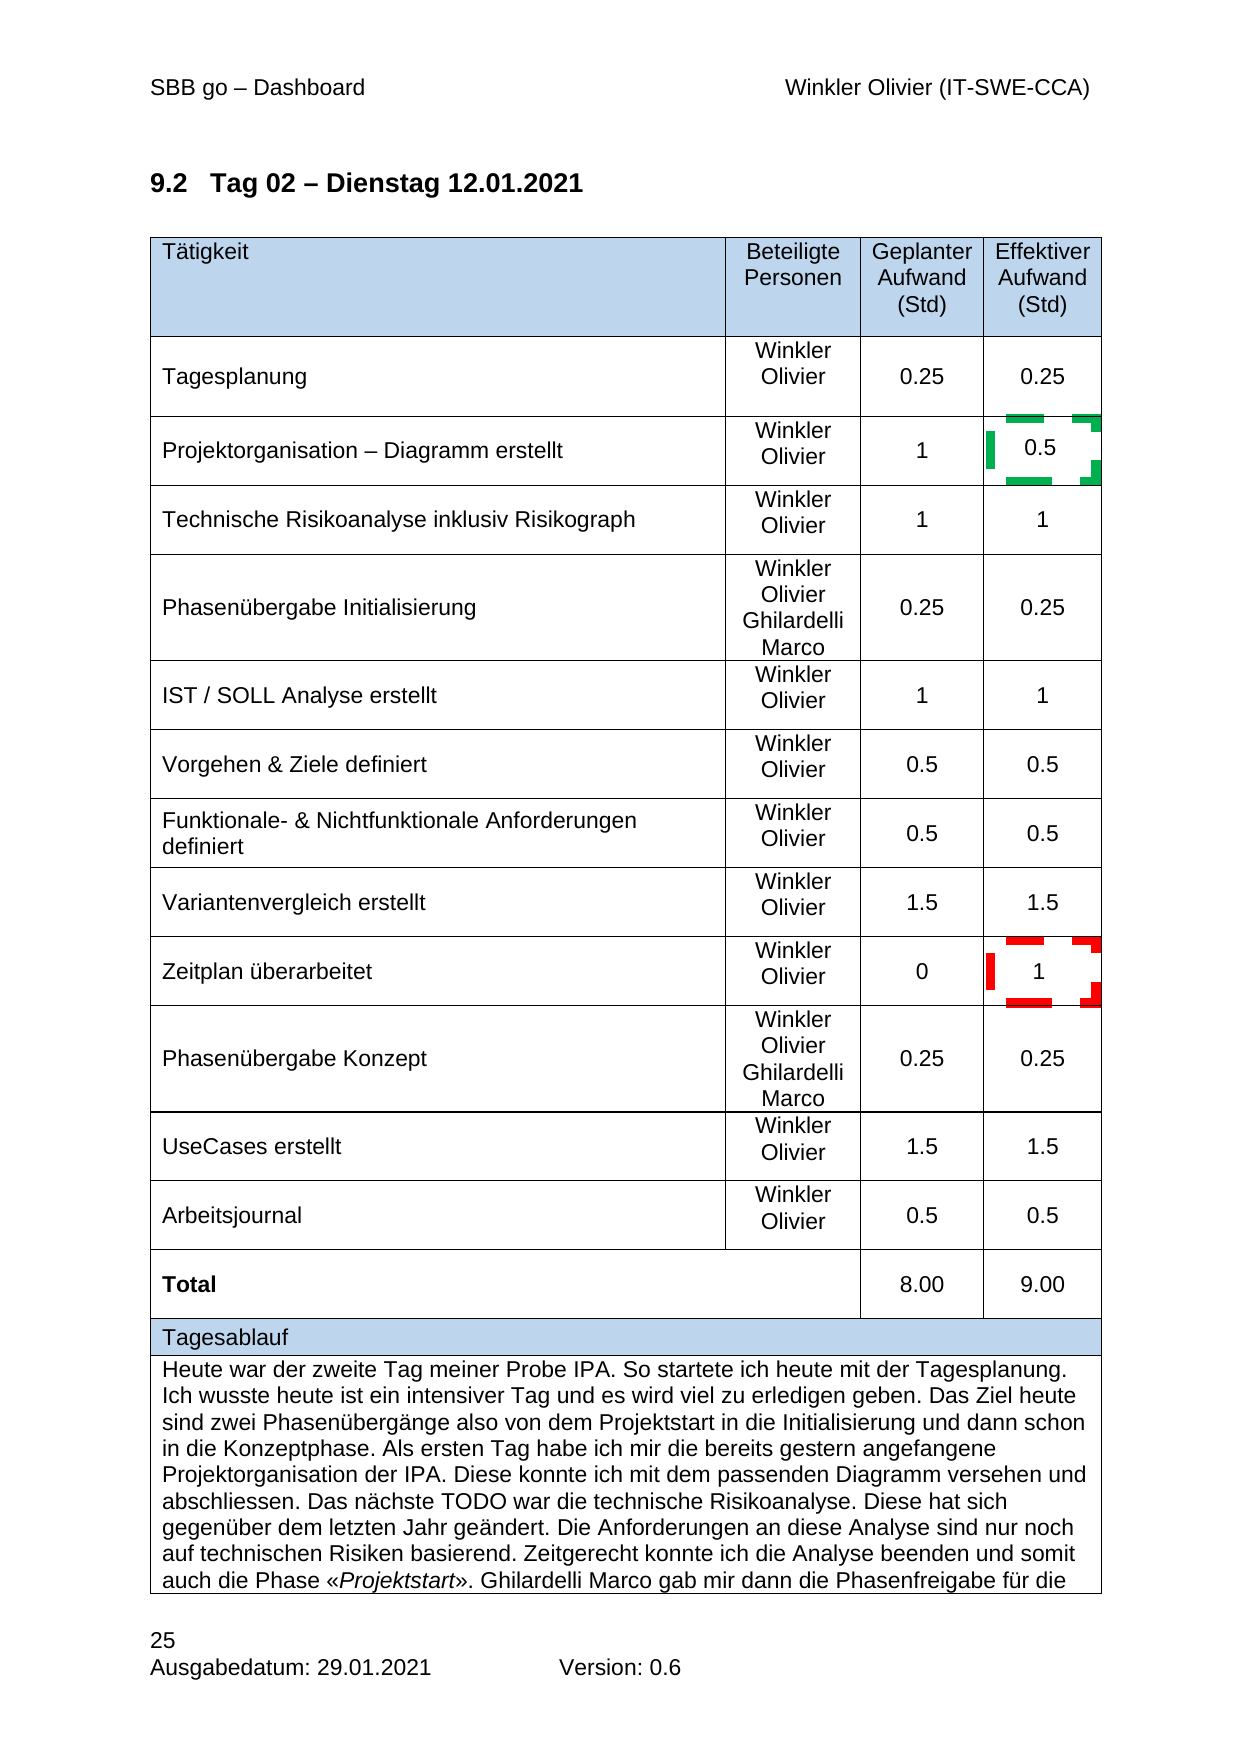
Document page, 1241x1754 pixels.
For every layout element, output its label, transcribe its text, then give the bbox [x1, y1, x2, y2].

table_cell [151, 1356, 1101, 1593]
table_cell IST / SOLL Analyse erstellt [151, 661, 725, 729]
table_cell Winkler Olivier [726, 937, 860, 1005]
table_cell Phasenübergabe Initialisierung [151, 555, 725, 660]
table_cell 1 [984, 486, 1101, 554]
table_cell 1 [861, 486, 983, 554]
table_cell 1.5 [984, 1113, 1101, 1180]
table_cell Vorgehen & Ziele definiert [151, 730, 725, 798]
table_cell [984, 417, 1101, 485]
table_cell Winkler Olivier [726, 799, 860, 867]
table_cell Zeitplan überarbeitet [151, 937, 725, 1005]
table_cell Winkler Olivier [726, 486, 860, 554]
table_cell 1 [984, 661, 1101, 729]
table_cell 0.5 [984, 1181, 1101, 1249]
table_cell 1 [861, 417, 983, 485]
table_cell Variantenvergleich erstellt [151, 868, 725, 936]
table_cell 0.25 [984, 337, 1101, 416]
table_cell Arbeitsjournal [151, 1181, 725, 1249]
table_cell 0.5 [984, 799, 1101, 867]
table_cell Winkler Olivier Ghilardelli Marco [726, 1006, 860, 1111]
table_cell Tagesplanung [151, 337, 725, 416]
table_header Geplanter Aufwand (Std) [861, 238, 983, 336]
table_cell 0.25 [861, 555, 983, 660]
table_cell 1.5 [861, 1113, 983, 1180]
subtitle Tag 02 – Dienstag 12.01.2021 [150, 167, 1090, 198]
table_cell Winkler Olivier Ghilardelli Marco [726, 555, 860, 660]
table_cell 0.25 [984, 555, 1101, 660]
table_header Beteiligte Personen [726, 238, 860, 336]
table_cell 1.5 [984, 868, 1101, 936]
table_cell 0.25 [861, 1006, 983, 1111]
table_cell 9.00 [984, 1250, 1101, 1318]
table_header Tätigkeit [151, 238, 725, 336]
table_cell 8.00 [861, 1250, 983, 1318]
table_cell Winkler Olivier [726, 337, 860, 416]
table_cell 0 [861, 937, 983, 1005]
table_cell Funktionale- & Nichtfunktionale Anforderungen definiert [151, 799, 725, 867]
table_cell [984, 937, 1101, 1005]
table_cell 0.25 [861, 337, 983, 416]
table_cell 0.5 [984, 730, 1101, 798]
table_cell Winkler Olivier [726, 730, 860, 798]
table_cell Winkler Olivier [726, 661, 860, 729]
table_cell UseCases erstellt [151, 1113, 725, 1180]
table_cell 1.5 [861, 868, 983, 936]
table_header Effektiver Aufwand (Std) [984, 238, 1101, 336]
table_cell Winkler Olivier [726, 417, 860, 485]
table_cell Phasenübergabe Konzept [151, 1006, 725, 1111]
table_cell 0.5 [861, 799, 983, 867]
table_cell Winkler Olivier [726, 1181, 860, 1249]
table_cell 0.5 [861, 730, 983, 798]
table_cell Total [151, 1250, 860, 1318]
table_cell Projektorganisation – Diagramm erstellt [151, 417, 725, 485]
table_cell Winkler Olivier [726, 1113, 860, 1180]
table_cell Technische Risikoanalyse inklusiv Risikograph [151, 486, 725, 554]
table_cell 1 [861, 661, 983, 729]
table_cell 0.5 [861, 1181, 983, 1249]
table_cell Tagesablauf [151, 1319, 1101, 1355]
table_cell 0.25 [984, 1006, 1101, 1111]
table_cell Winkler Olivier [726, 868, 860, 936]
